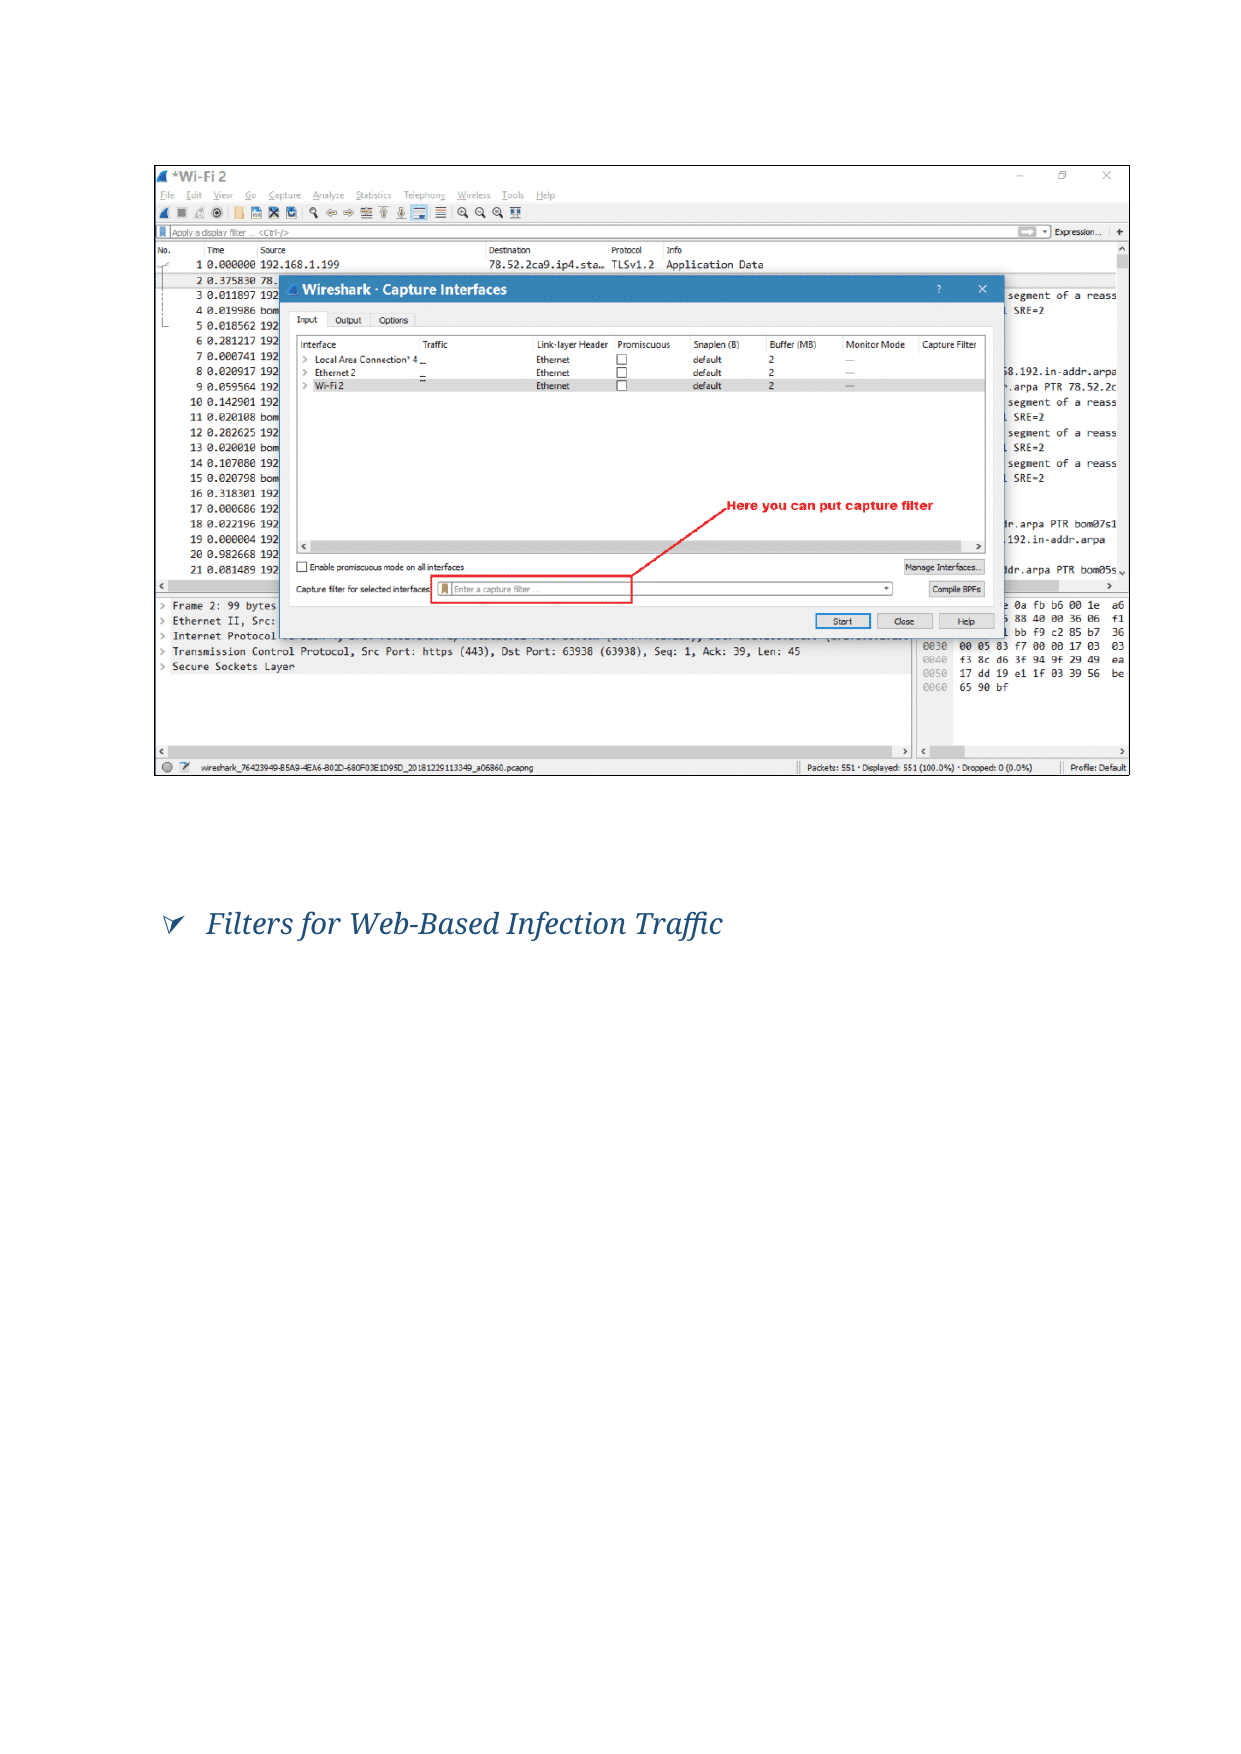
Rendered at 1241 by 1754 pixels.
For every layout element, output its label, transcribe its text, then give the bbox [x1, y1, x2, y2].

picture [155, 166, 1129, 775]
list Filters for Web-Based Infection Traffic [169, 892, 1152, 951]
